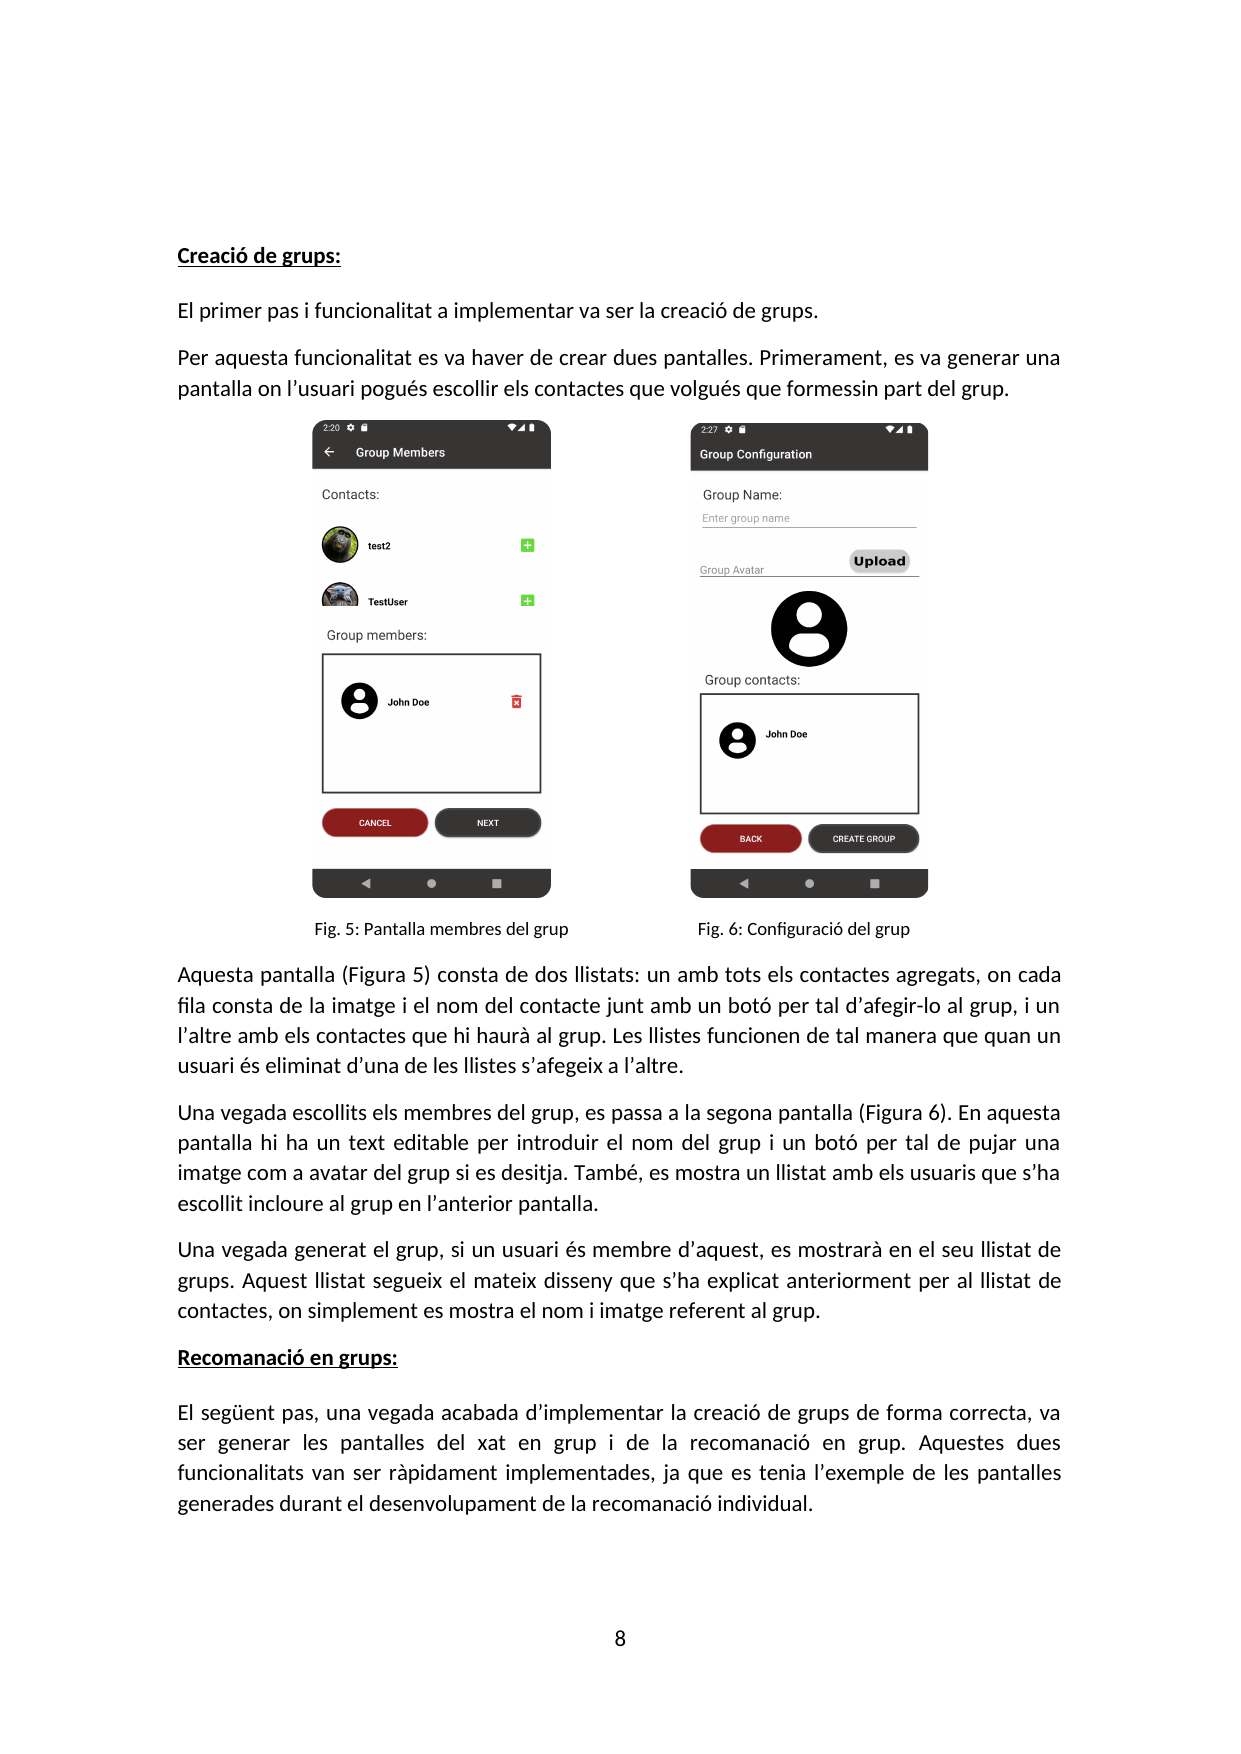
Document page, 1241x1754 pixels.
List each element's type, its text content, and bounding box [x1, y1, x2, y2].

text Per aquesta funcionalitat es va haver de crear dues pantalles. Primerament, es va generar una pantalla on l’usuari pogués escollir els contactes que volgués que formessin part del grup. [177, 343, 1063, 402]
subtitle Recomanació en grups: [177, 1343, 1063, 1371]
text El següent pas, una vegada acabada d’implementar la creació de grups de forma correcta, va ser generar les pantalles del xat en grup i de la recomanació en grup. Aquestes dues funcionalitats van ser ràpidament implementades, ja que es tenia l’exemple de les pantalles generades durant el desenvolupament de la recomanació individual. [177, 1398, 1063, 1517]
picture [690, 423, 929, 898]
text Fig. 5: Pantalla membres del grup Fig. 6: Configuració del grup [251, 917, 1063, 940]
subtitle Creació de grups: [177, 241, 1063, 269]
text Aquesta pantalla (Figura 5) consta de dos llistats: un amb tots els contactes agregats, on cada fila consta de la imatge i el nom del contacte junt amb un botó per tal d’afegir-lo al grup, i un l’altre amb els contactes que hi haurà al grup. Les llistes funcionen de tal manera que quan un usuari és eliminat d’una de les llistes s’afegeix a l’altre. [177, 961, 1063, 1079]
picture [312, 420, 551, 898]
text Una vegada escollits els membres del grup, es passa a la segona pantalla (Figura 6). En aquesta pantalla hi ha un text editable per introduir el nom del grup i un botó per tal de pujar una imatge com a avatar del grup si es desitja. També, es mostra un llistat amb els usuaris que s’ha escollit incloure al grup en l’anterior pantalla. [177, 1098, 1063, 1217]
text Una vegada generat el grup, si un usuari és membre d’aquest, es mostrarà en el seu llistat de grups. Aquest llistat segueix el mateix disseny que s’ha explicat anteriorment per al llistat de contactes, on simplement es mostra el nom i imatge referent al grup. [177, 1236, 1063, 1324]
text El primer pas i funcionalitat a implementar va ser la creació de grups. [177, 297, 1063, 324]
